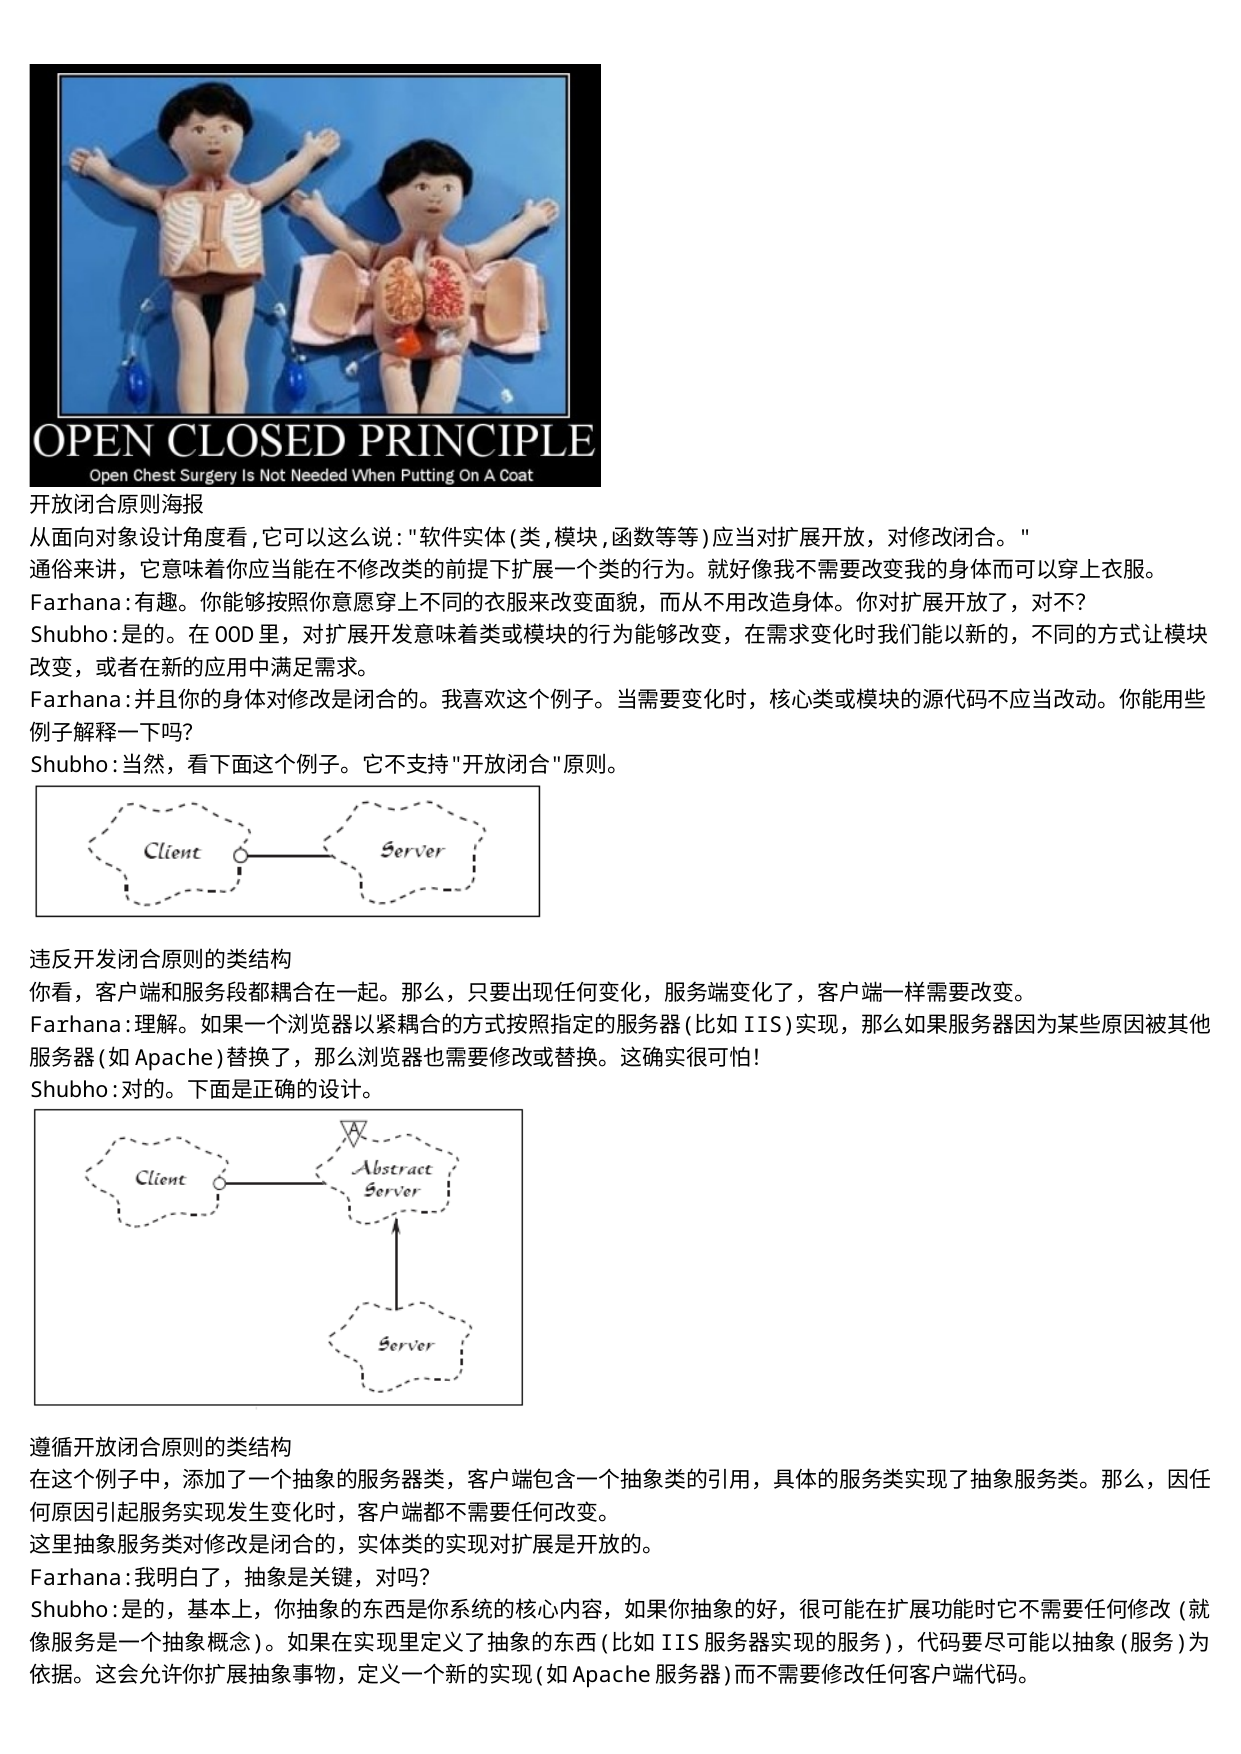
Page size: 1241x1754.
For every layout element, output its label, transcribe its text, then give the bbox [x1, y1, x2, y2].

text 通俗来讲，它意味着你应当能在不修改类的前提下扩展一个类的行为。就好像我不需要改变我的身体而可以穿上衣服。 [29, 552, 1211, 584]
text Shubho:是的，基本上，你抽象的东西是你系统的核心内容，如果你抽象的好，很可能在扩展功能时它不需要任何修改(就像服务是一个抽象概念)。如果在实现里定义了抽象的东西(比如IIS服务器实现的服务)，代码要尽可能以抽象(服务)为依据。这会允许你扩展抽象事物，定义一个新的实现(如Apache服务器)而不需要修改任何客户端代码。 [29, 1592, 1211, 1689]
text Farhana:我明白了，抽象是关键，对吗？ [29, 1559, 1211, 1592]
text Farhana:并且你的身体对修改是闭合的。我喜欢这个例子。当需要变化时，核心类或模块的源代码不应当改动。你能用些例子解释一下吗？ [29, 682, 1211, 747]
text Farhana:理解。如果一个浏览器以紧耦合的方式按照指定的服务器(比如IIS)实现，那么如果服务器因为某些原因被其他服务器(如Apache)替换了，那么浏览器也需要修改或替换。这确实很可怕！ [29, 1007, 1211, 1072]
text 违反开发闭合原则的类结构 [29, 942, 1211, 974]
text Shubho:当然，看下面这个例子。它不支持"开放闭合"原则。 [29, 747, 1211, 779]
text 从面向对象设计角度看,它可以这么说:"软件实体(类,模块,函数等等)应当对扩展开放，对修改闭合。" [29, 519, 1211, 552]
picture [29, 779, 547, 924]
picture [29, 64, 601, 487]
text Shubho:是的。在OOD里，对扩展开发意味着类或模块的行为能够改变，在需求变化时我们能以新的，不同的方式让模块改变，或者在新的应用中满足需求。 [29, 617, 1211, 682]
text 开放闭合原则海报 [29, 487, 1211, 519]
text 你看，客户端和服务段都耦合在一起。那么，只要出现任何变化，服务端变化了，客户端一样需要改变。 [29, 974, 1211, 1007]
text 遵循开放闭合原则的类结构 [29, 1429, 1211, 1462]
picture [29, 1104, 527, 1411]
text 这里抽象服务类对修改是闭合的，实体类的实现对扩展是开放的。 [29, 1527, 1211, 1559]
text Shubho:对的。下面是正确的设计。 [29, 1072, 1211, 1104]
text Farhana:有趣。你能够按照你意愿穿上不同的衣服来改变面貌，而从不用改造身体。你对扩展开放了，对不？ [29, 584, 1211, 617]
text 在这个例子中，添加了一个抽象的服务器类，客户端包含一个抽象类的引用，具体的服务类实现了抽象服务类。那么，因任何原因引起服务实现发生变化时，客户端都不需要任何改变。 [29, 1462, 1211, 1527]
